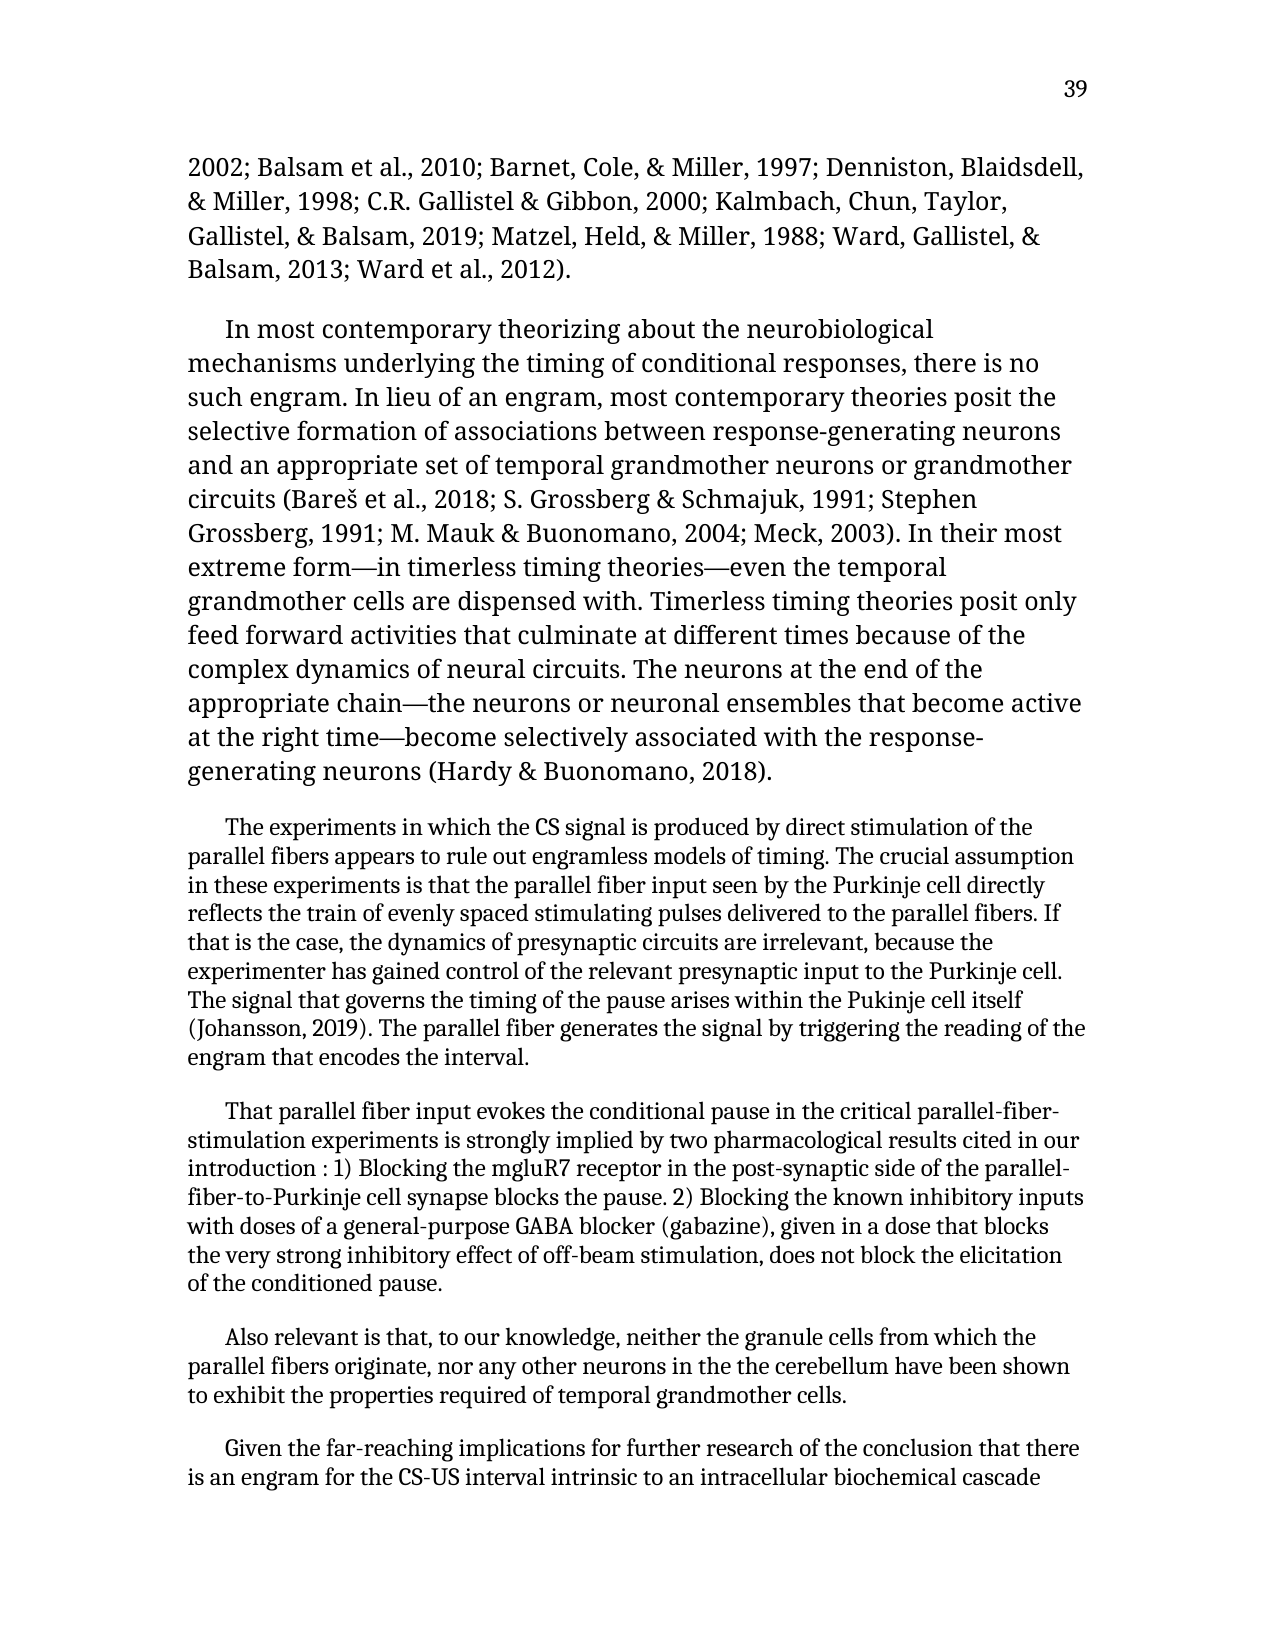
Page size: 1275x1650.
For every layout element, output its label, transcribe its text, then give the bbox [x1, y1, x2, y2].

text The experiments in which the CS signal is produced by direct stimulation of the parallel fibers appears to rule out engramless models of timing. The crucial assumption in these experiments is that the parallel fiber input seen by the Purkinje cell directly reflects the train of evenly spaced stimulating pulses delivered to the parallel fibers. If that is the case, the dynamics of presynaptic circuits are irrelevant, because the experimenter has gained control of the relevant presynaptic input to the Purkinje cell. The signal that governs the timing of the pause arises within the Pukinje cell itself (Johansson, 2019). The parallel fiber generates the signal by triggering the reading of the engram that encodes the interval. [187, 813, 1087, 1072]
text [187, 1434, 1087, 1492]
text In most contemporary theorizing about the neurobiological mechanisms underlying the timing of conditional responses, there is no such engram. In lieu of an engram, most contemporary theories posit the selective formation of associations between response-generating neurons and an appropriate set of temporal grandmother neurons or grandmother circuits (Bareš et al., 2018; S. Grossberg & Schmajuk, 1991; Stephen Grossberg, 1991; M. Mauk & Buonomano, 2004; Meck, 2003). In their most extreme form—in timerless timing theories—even the temporal grandmother cells are dispensed with. Timerless timing theories posit only feed forward activities that culminate at different times because of the complex dynamics of neural circuits. The neurons at the end of the appropriate chain—the neurons or neuronal ensembles that become active at the right time—become selectively associated with the response-generating neurons (Hardy & Buonomano, 2018). [187, 311, 1087, 788]
text Also relevant is that, to our knowledge, neither the granule cells from which the parallel fibers originate, nor any other neurons in the the cerebellum have been shown to exhibit the properties required of temporal grandmother cells. [187, 1323, 1087, 1409]
text That parallel fiber input evokes the conditional pause in the critical parallel-fiber-stimulation experiments is strongly implied by two pharmacological results cited in our introduction : 1) Blocking the mgluR7 receptor in the post-synaptic side of the parallel- fiber-to-Purkinje cell synapse blocks the pause. 2) Blocking the known inhibitory inputs with doses of a general-purpose GABA blocker (gabazine), given in a dose that blocks the very strong inhibitory effect of off-beam stimulation, does not block the elicitation of the conditioned pause. [187, 1097, 1087, 1298]
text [187, 150, 1087, 286]
